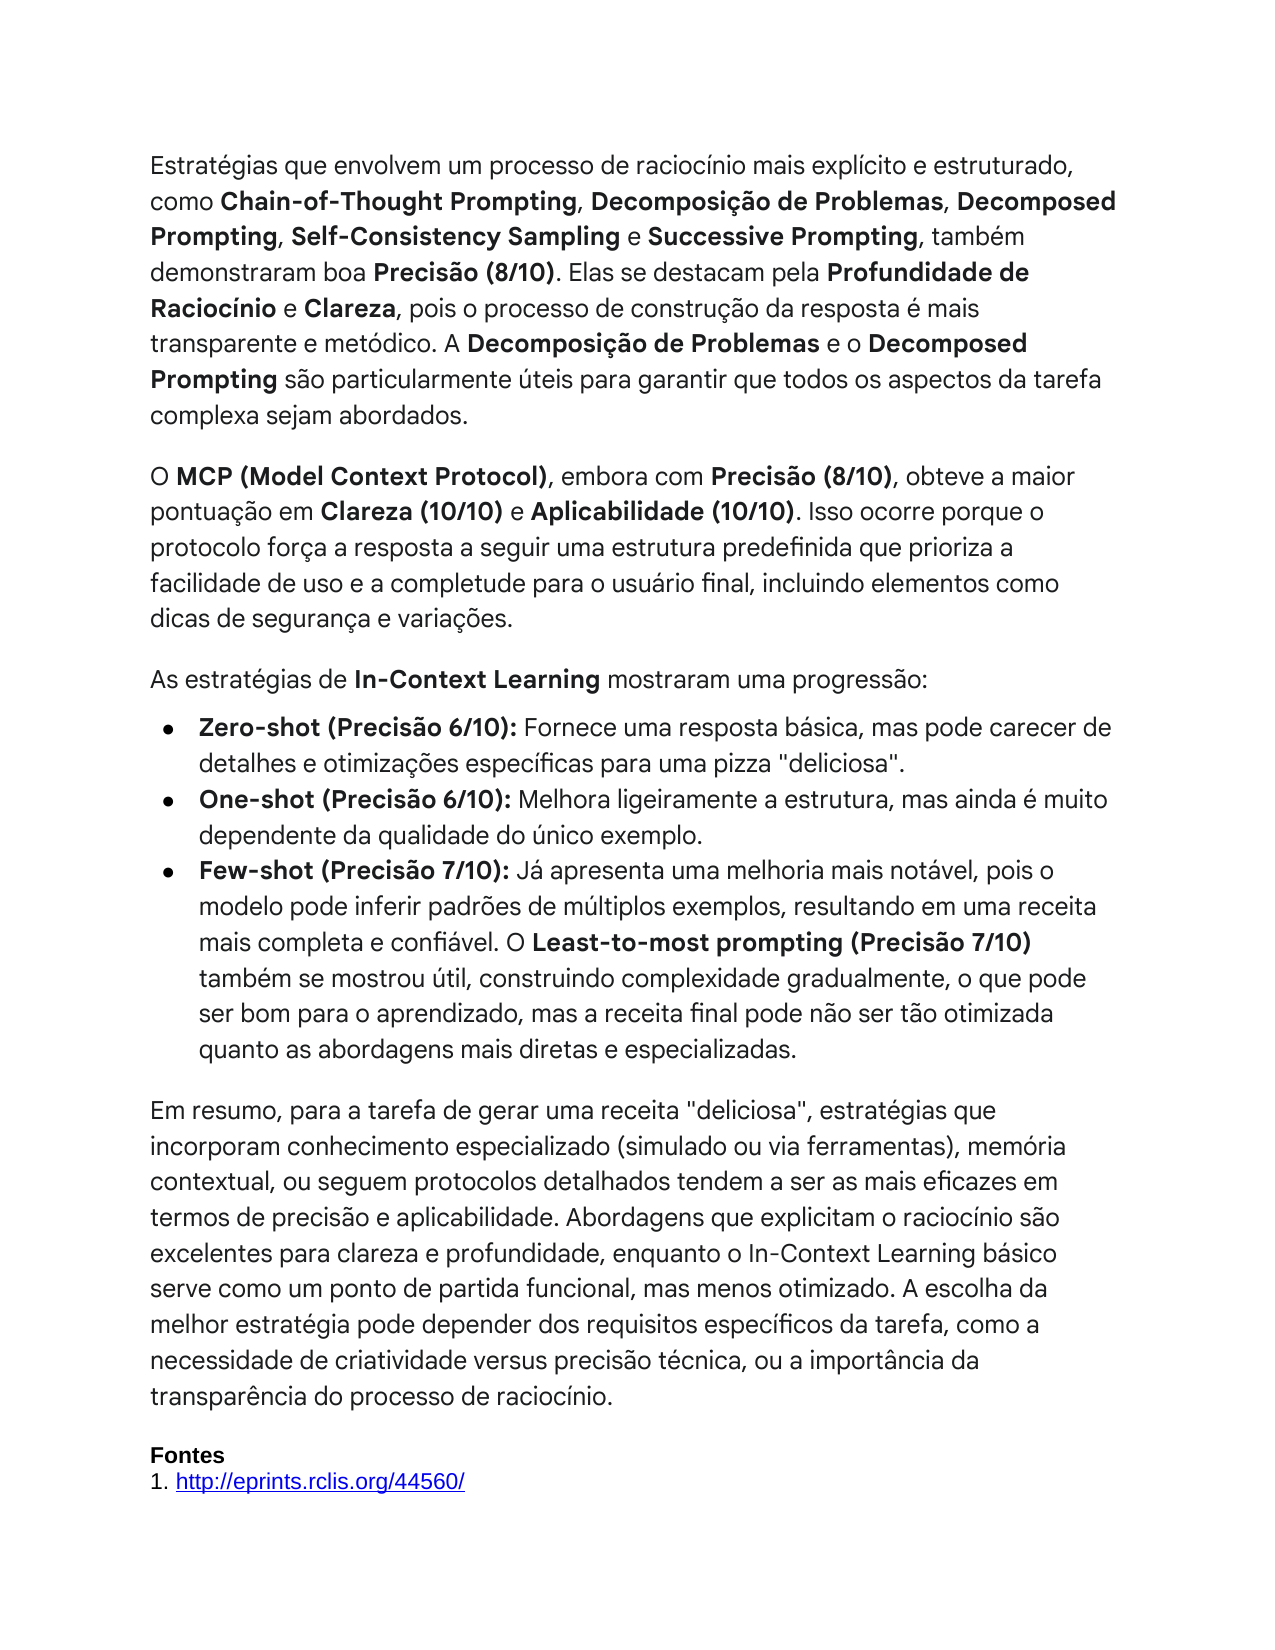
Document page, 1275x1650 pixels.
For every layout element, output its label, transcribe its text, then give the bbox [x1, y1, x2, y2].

text O MCP (Model Context Protocol), embora com Precisão (8/10), obteve a maior pontuação em Clareza (10/10) e Aplicabilidade (10/10). Isso ocorre porque o protocolo força a resposta a seguir uma estrutura predefinida que prioriza a facilidade de uso e a completude para o usuário final, incluindo elementos como dicas de segurança e variações. [150, 461, 1125, 635]
text As estratégias de In-Context Learning mostraram uma progressão: [150, 664, 1125, 696]
list Few-shot (Precisão 7/10): Já apresenta uma melhoria mais notável, pois o modelo pode inferir padrões de múltiplos exemplos, resultando em uma receita mais completa e confiável. O Least-to-most prompting (Precisão 7/10) também se mostrou útil, construindo complexidade gradualmente, o que pode ser bom para o aprendizado, mas a receita final pode não ser tão otimizada quanto as abordagens mais diretas e especializadas. [161, 856, 1125, 1066]
text Estratégias que envolvem um processo de raciocínio mais explícito e estruturado, como Chain-of-Thought Prompting, Decomposição de Problemas, Decomposed Prompting, Self-Consistency Sampling e Successive Prompting, também demonstraram boa Precisão (8/10). Elas se destacam pela Profundidade de Raciocínio e Clareza, pois o processo de construção da resposta é mais transparente e metódico. A Decomposição de Problemas e o Decomposed Prompting são particularmente úteis para garantir que todos os aspectos da tarefa complexa sejam abordados. [150, 150, 1125, 431]
text Em resumo, para a tarefa de gerar uma receita "deliciosa", estratégias que incorporam conhecimento especializado (simulado ou via ferramentas), memória contextual, ou seguem protocolos detalhados tendem a ser as mais eficazes em termos de precisão e aplicabilidade. Abordagens que explicitam o raciocínio são excelentes para clareza e profundidade, enquanto o In-Context Learning básico serve como um ponto de partida funcional, mas menos otimizado. A escolha da melhor estratégia pode depender dos requisitos específicos da tarefa, como a necessidade de criatividade versus precisão técnica, ou a importância da transparência do processo de raciocínio. [150, 1095, 1125, 1412]
list One-shot (Precisão 6/10): Melhora ligeiramente a estrutura, mas ainda é muito dependente da qualidade do único exemplo. [161, 784, 1125, 851]
list Zero-shot (Precisão 6/10): Fornece uma resposta básica, mas pode carecer de detalhes e otimizações específicas para uma pizza "deliciosa". [161, 713, 1125, 780]
text Fontes [150, 1442, 1125, 1468]
text 1. http://eprints.rclis.org/44560/ [150, 1468, 1125, 1494]
